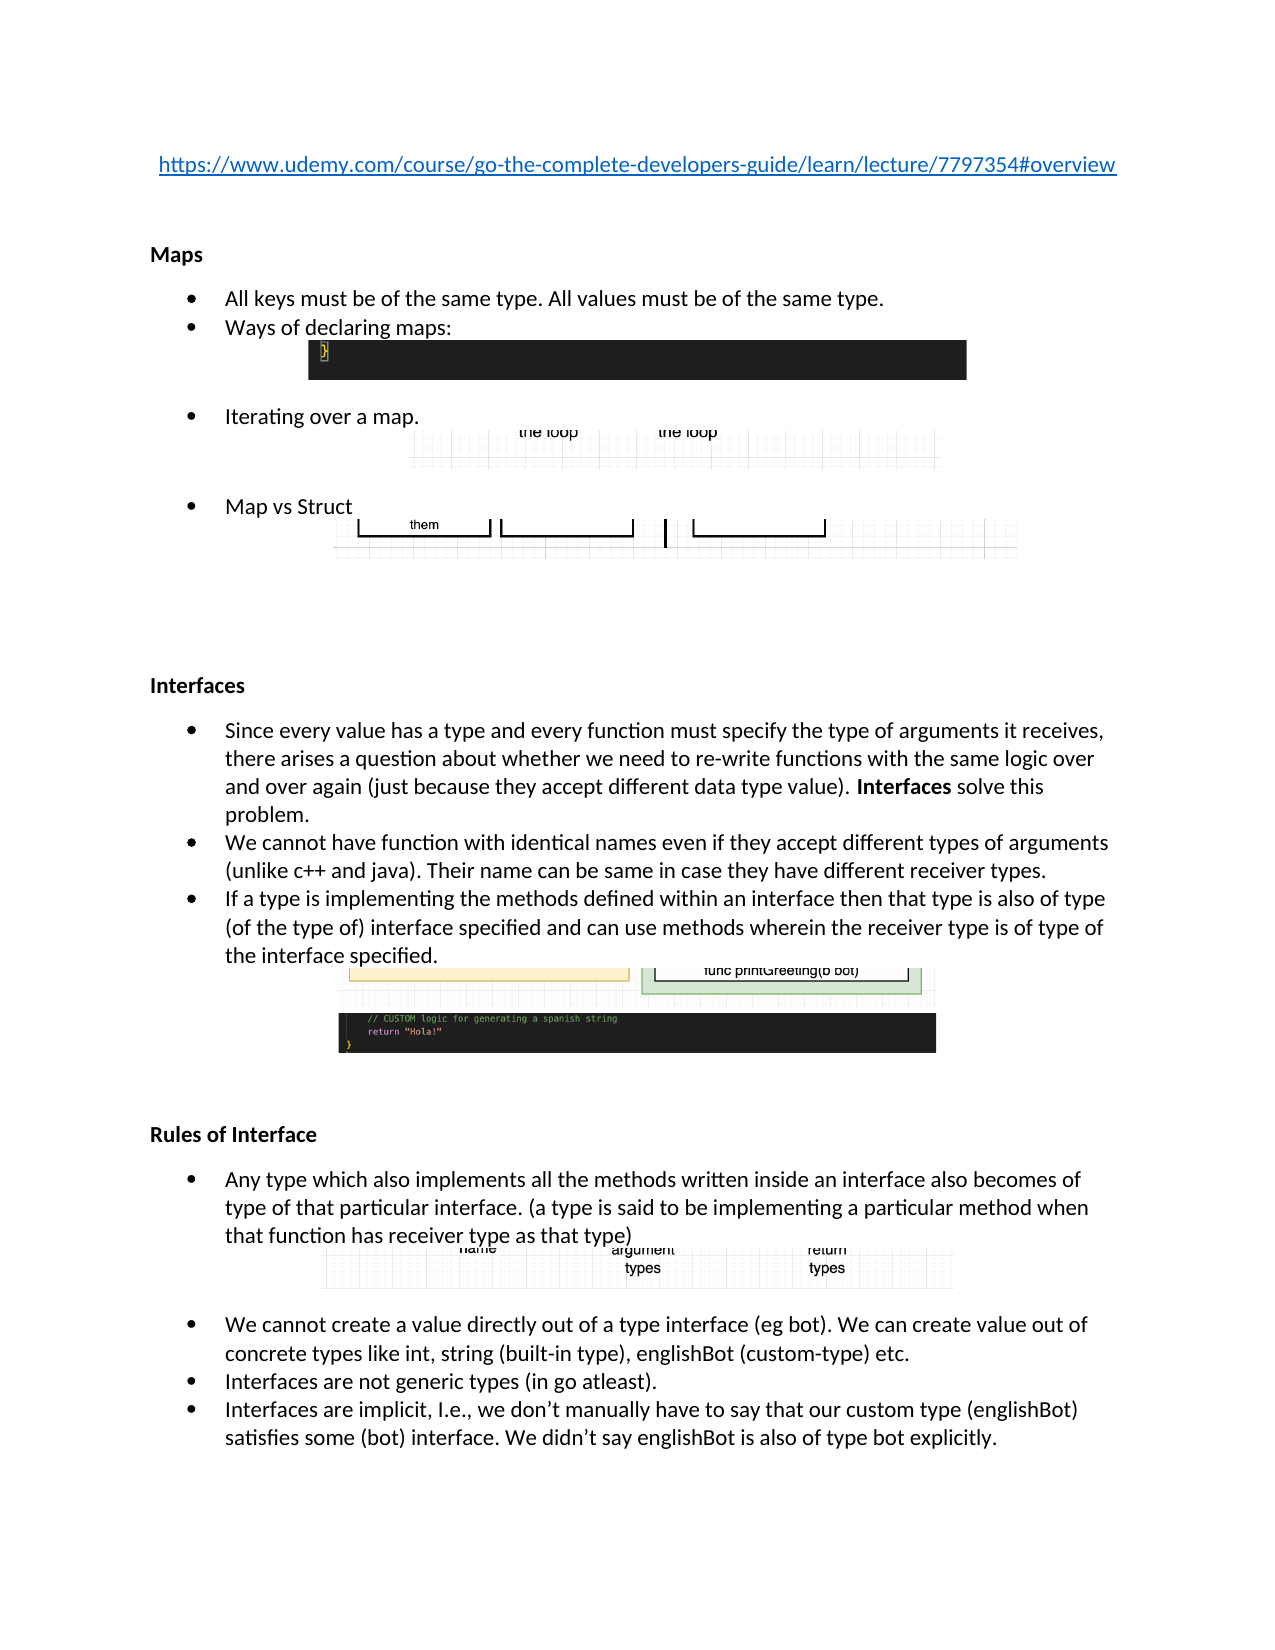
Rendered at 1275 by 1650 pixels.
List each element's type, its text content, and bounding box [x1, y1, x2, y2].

list Since every value has a type and every function must specify the type of arguments it receives, there arises a question about whether we need to re-write functions with the same logic over and over again (just because they accept different data type value). Interfaces solve this problem. [187, 716, 1125, 828]
list If a type is implementing the methods defined within an interface then that type is also of type (of the type of) interface specified and can use methods wherein the receiver type is of type of the interface specified. [187, 884, 1125, 969]
text https://www.udemy.com/course/go-the-complete-developers-guide/learn/lecture/7797354#overview [150, 150, 1125, 178]
list We cannot create a value directly out of a type interface (eg bot). We can create value out of concrete types like int, string (built-in type), englishBot (custom-type) etc. [187, 1310, 1125, 1367]
list Interfaces are not generic types (in go atleast). [187, 1367, 1125, 1395]
text Interfaces [150, 671, 1125, 699]
list Map vs Struct [187, 492, 1125, 520]
list Ways of declaring maps: [187, 312, 1125, 341]
list Any type which also implements all the methods written inside an interface also becomes of type of that particular interface. (a type is said to be implementing a particular method when that function has receiver type as that type) [187, 1164, 1125, 1249]
text Rules of Interface [150, 1120, 1125, 1148]
list We cannot have function with identical names even if they accept different types of arguments (unlike c++ and java). Their name can be same in case they have different receiver types. [187, 828, 1125, 884]
list Iterating over a map. [187, 402, 1125, 430]
list Interfaces are implicit, I.e., we don’t manually have to say that our custom type (englishBot) satisfies some (bot) interface. We didn’t say englishBot is also of type bot explicitly. [187, 1395, 1125, 1451]
text Maps [150, 239, 1125, 268]
list All keys must be of the same type. All values must be of the same type. [187, 284, 1125, 312]
